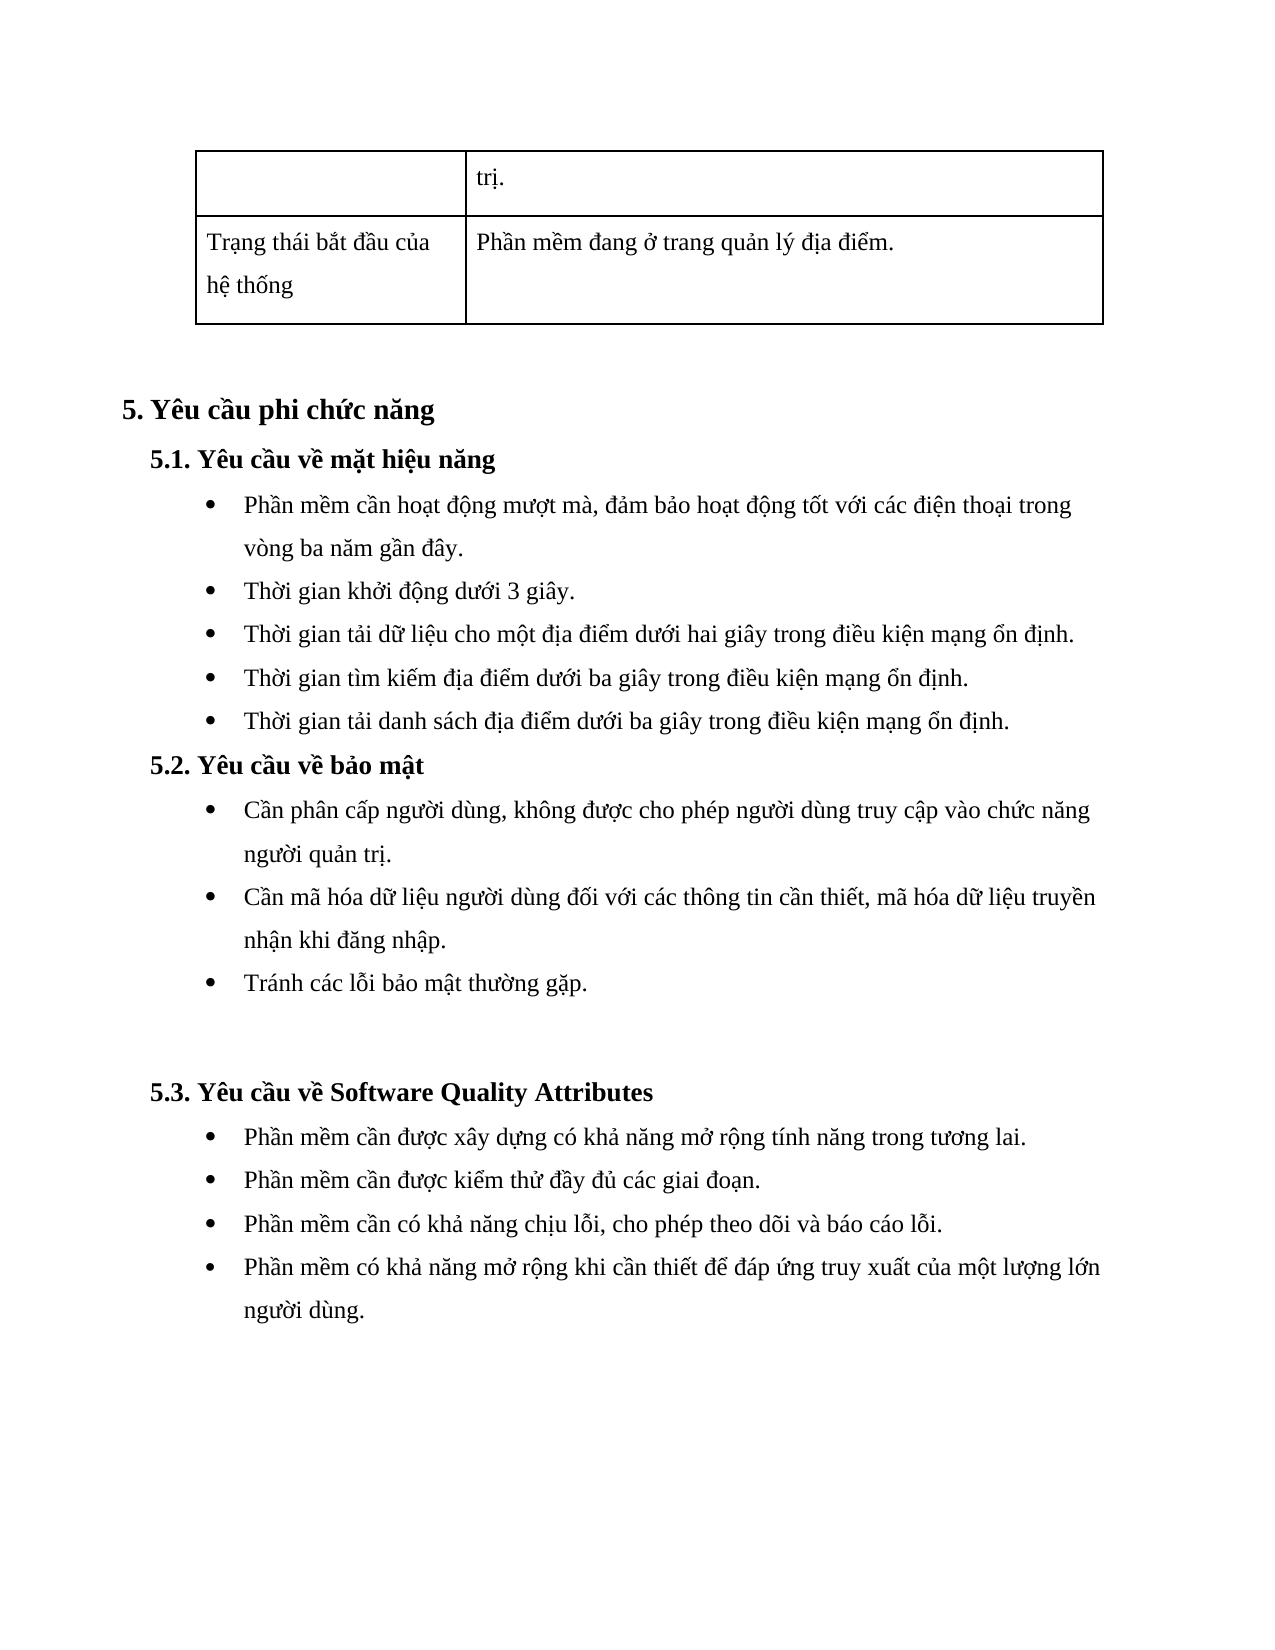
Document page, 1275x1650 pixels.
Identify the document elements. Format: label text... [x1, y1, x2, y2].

table_cell Phần mềm đang ở trang quản lý địa điểm. [467, 217, 1102, 323]
list Yêu cầu về mặt hiệu năng [150, 443, 1125, 475]
subtitle Yêu cầu phi chức năng [122, 392, 1125, 426]
list Phần mềm cần có khả năng chịu lỗi, cho phép theo dõi và báo cáo lỗi. [206, 1209, 1125, 1237]
list Cần mã hóa dữ liệu người dùng đối với các thông tin cần thiết, mã hóa dữ liệu truyền nhận khi đăng nhập. [206, 882, 1125, 954]
list Thời gian khởi động dưới 3 giây. [206, 576, 1125, 605]
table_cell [197, 152, 465, 215]
list Yêu cầu về Software Quality Attributes [150, 1076, 1125, 1107]
list Phần mềm có khả năng mở rộng khi cần thiết để đáp ứng truy xuất của một lượng lớn người dùng. [206, 1252, 1125, 1324]
list Thời gian tải danh sách địa điểm dưới ba giây trong điều kiện mạng ổn định. [206, 706, 1125, 734]
list Tránh các lỗi bảo mật thường gặp. [206, 968, 1125, 997]
list Thời gian tìm kiếm địa điểm dưới ba giây trong điều kiện mạng ổn định. [206, 663, 1125, 691]
table_cell Trạng thái bắt đầu của hệ thống [197, 217, 465, 323]
list Thời gian tải dữ liệu cho một địa điểm dưới hai giây trong điều kiện mạng ổn định. [206, 619, 1125, 648]
list Cần phân cấp người dùng, không được cho phép người dùng truy cập vào chức năng người quản trị. [206, 796, 1125, 867]
list Phần mềm cần được xây dựng có khả năng mở rộng tính năng trong tương lai. [206, 1122, 1125, 1151]
list Phần mềm cần hoạt động mượt mà, đảm bảo hoạt động tốt với các điện thoại trong vòng ba năm gần đây. [206, 490, 1125, 562]
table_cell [467, 152, 1102, 215]
list Yêu cầu về bảo mật [150, 749, 1125, 780]
list Phần mềm cần được kiểm thử đầy đủ các giai đoạn. [206, 1166, 1125, 1194]
